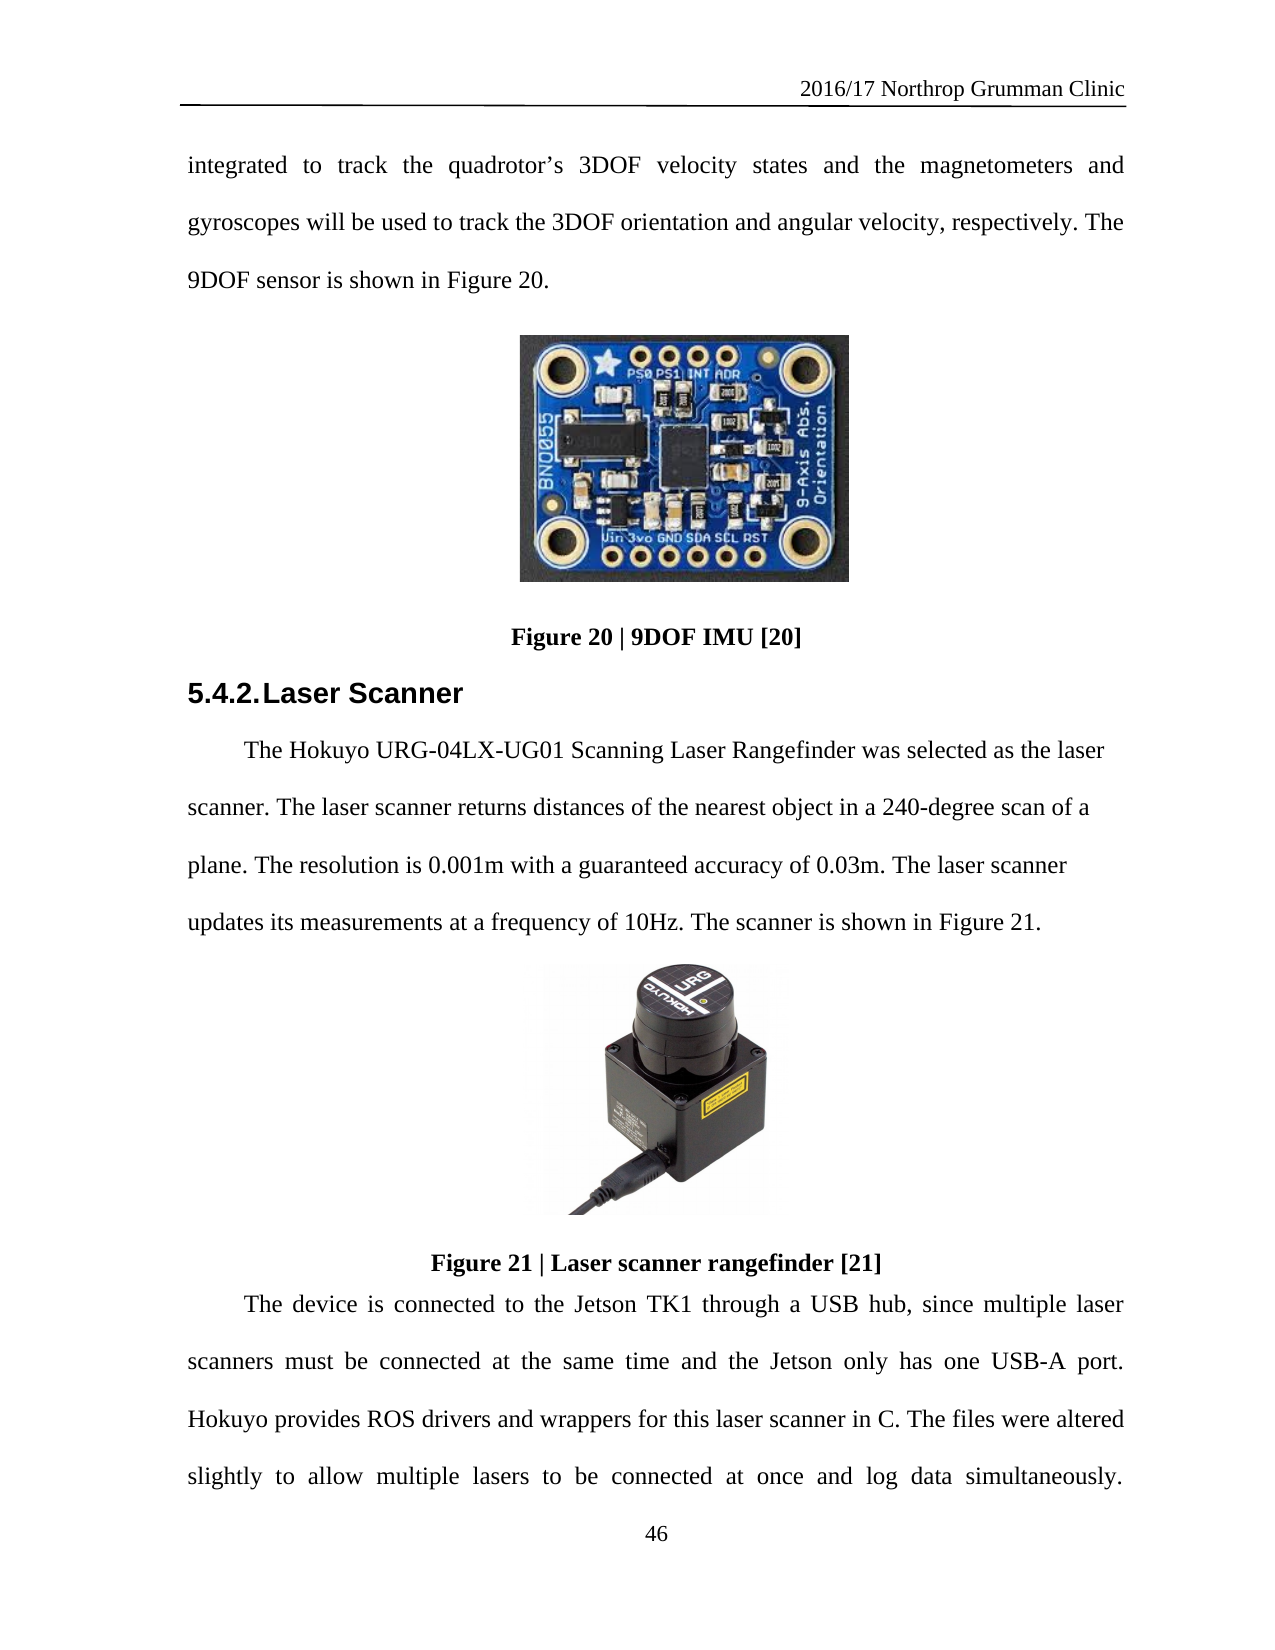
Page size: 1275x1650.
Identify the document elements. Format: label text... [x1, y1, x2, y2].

text Figure 20 | 9DOF IMU [20] [187, 622, 1125, 651]
picture [523, 964, 790, 1215]
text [187, 1289, 1125, 1490]
text Figure 21 | Laser scanner rangefinder [21] [187, 1248, 1125, 1276]
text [187, 150, 1125, 294]
subtitle Laser Scanner [187, 676, 1125, 710]
picture [519, 335, 849, 582]
text The Hokuyo URG-04LX-UG01 Scanning Laser Rangefinder was selected as the laser scanner. The laser scanner returns distances of the nearest object in a 240-degree scan of a plane. The resolution is 0.001m with a guaranteed accuracy of 0.03m. The laser scanner updates its measurements at a frequency of 10Hz. The scanner is shown in Figure 21. [187, 735, 1125, 936]
